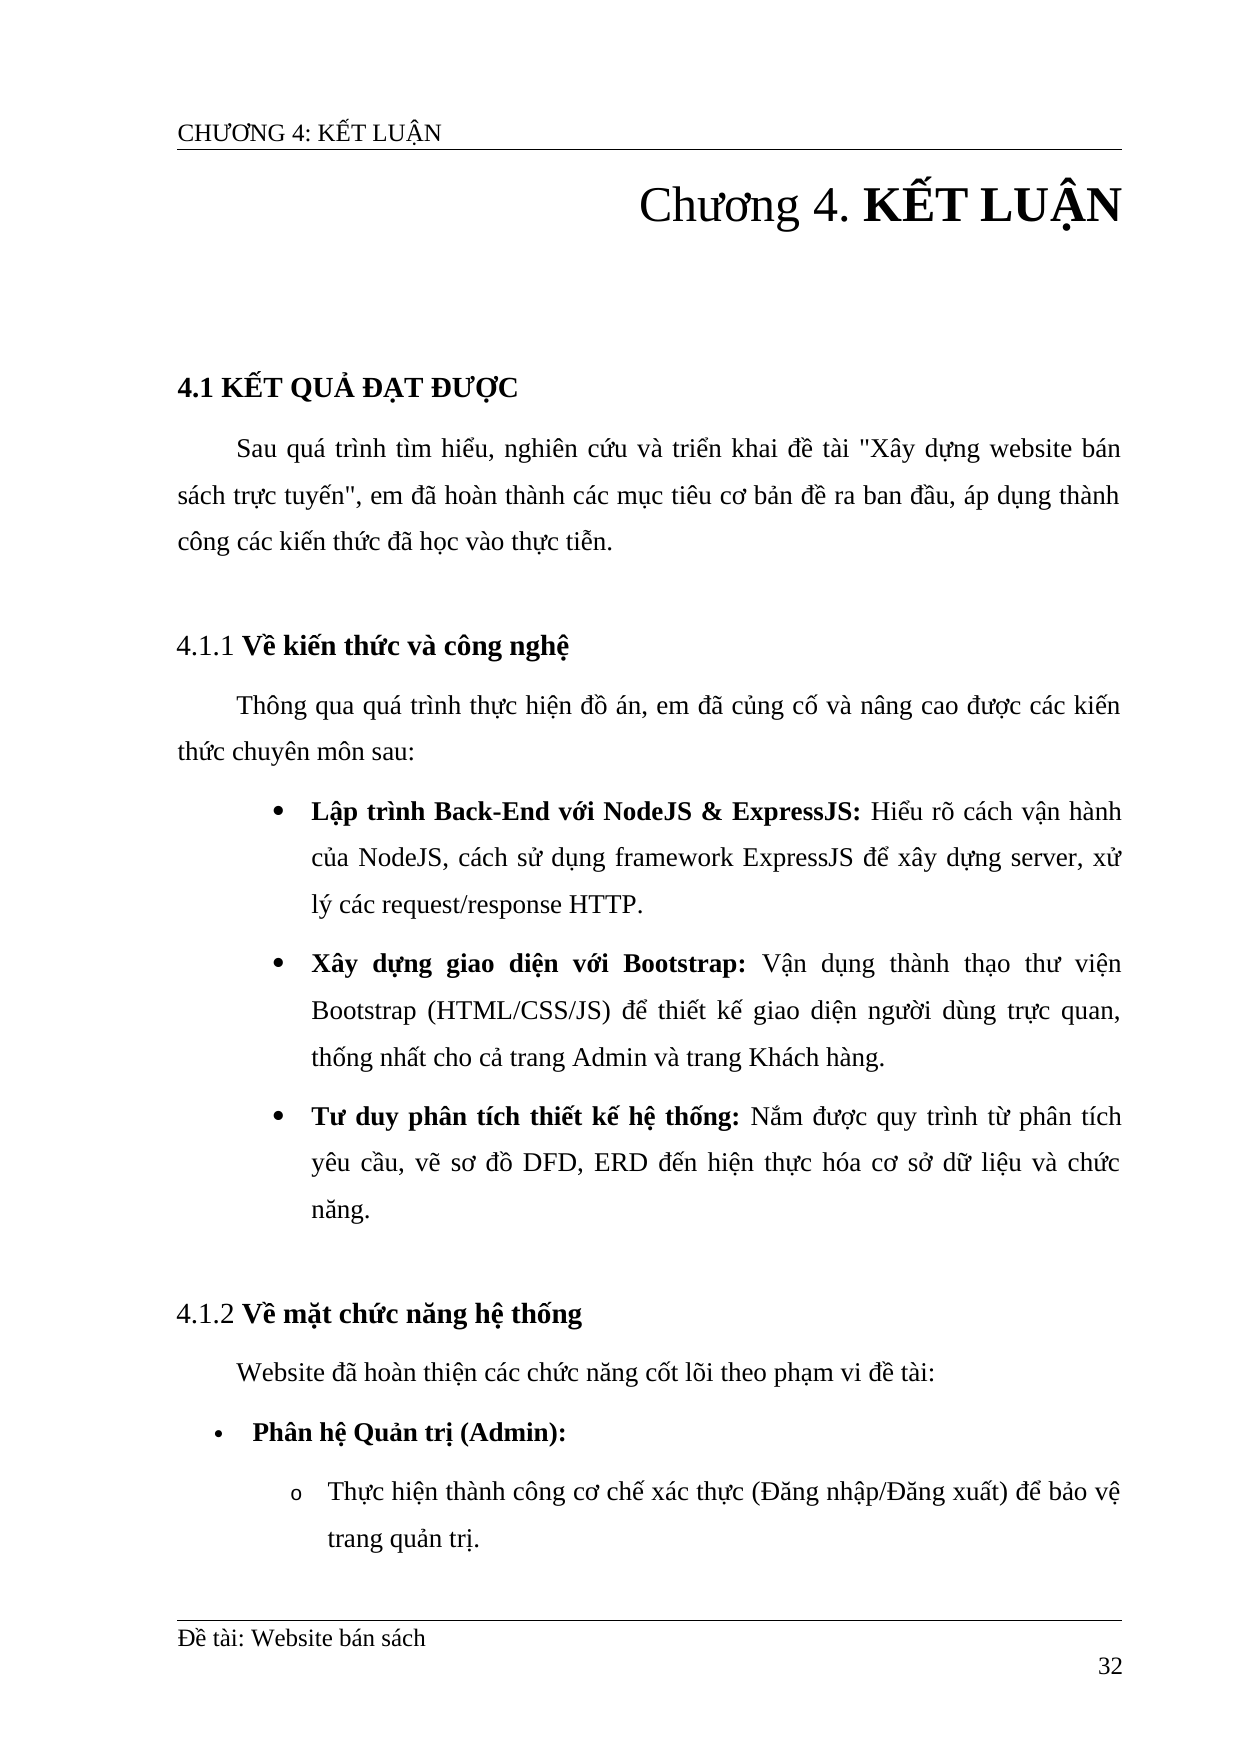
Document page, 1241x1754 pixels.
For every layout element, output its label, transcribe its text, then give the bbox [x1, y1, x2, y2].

subtitle KẾT LUẬN [177, 175, 1122, 232]
list Xây dựng giao diện với Bootstrap: Vận dụng thành thạo thư viện Bootstrap (HTML/CSS/JS) để thiết kế giao diện người dùng trực quan, thống nhất cho cả trang Admin và trang Khách hàng. [274, 947, 1122, 1072]
text Sau quá trình tìm hiểu, nghiên cứu và triển khai đề tài "Xây dựng website bán sách trực tuyến", em đã hoàn thành các mục tiêu cơ bản đề ra ban đầu, áp dụng thành công các kiến thức đã học vào thực tiễn. [177, 432, 1122, 557]
text Website đã hoàn thiện các chức năng cốt lõi theo phạm vi đề tài: [177, 1357, 1122, 1388]
subtitle Kết quả đạt được [177, 361, 1122, 407]
subtitle Về mặt chức năng hệ thống [176, 1290, 1122, 1332]
list Tư duy phân tích thiết kế hệ thống: Nắm được quy trình từ phân tích yêu cầu, vẽ sơ đồ DFD, ERD đến hiện thực hóa cơ sở dữ liệu và chức năng. [274, 1100, 1122, 1224]
subtitle Về kiến thức và công nghệ [176, 622, 1122, 664]
list Thực hiện thành công cơ chế xác thực (Đăng nhập/Đăng xuất) để bảo vệ trang quản trị. [290, 1475, 1122, 1553]
list Lập trình Back-End với NodeJS & ExpressJS: Hiểu rõ cách vận hành của NodeJS, cách sử dụng framework ExpressJS để xây dựng server, xử lý các request/response HTTP. [274, 794, 1122, 919]
text Thông qua quá trình thực hiện đồ án, em đã củng cố và nâng cao được các kiến thức chuyên môn sau: [177, 689, 1122, 767]
list Phân hệ Quản trị (Admin): [215, 1416, 1122, 1447]
